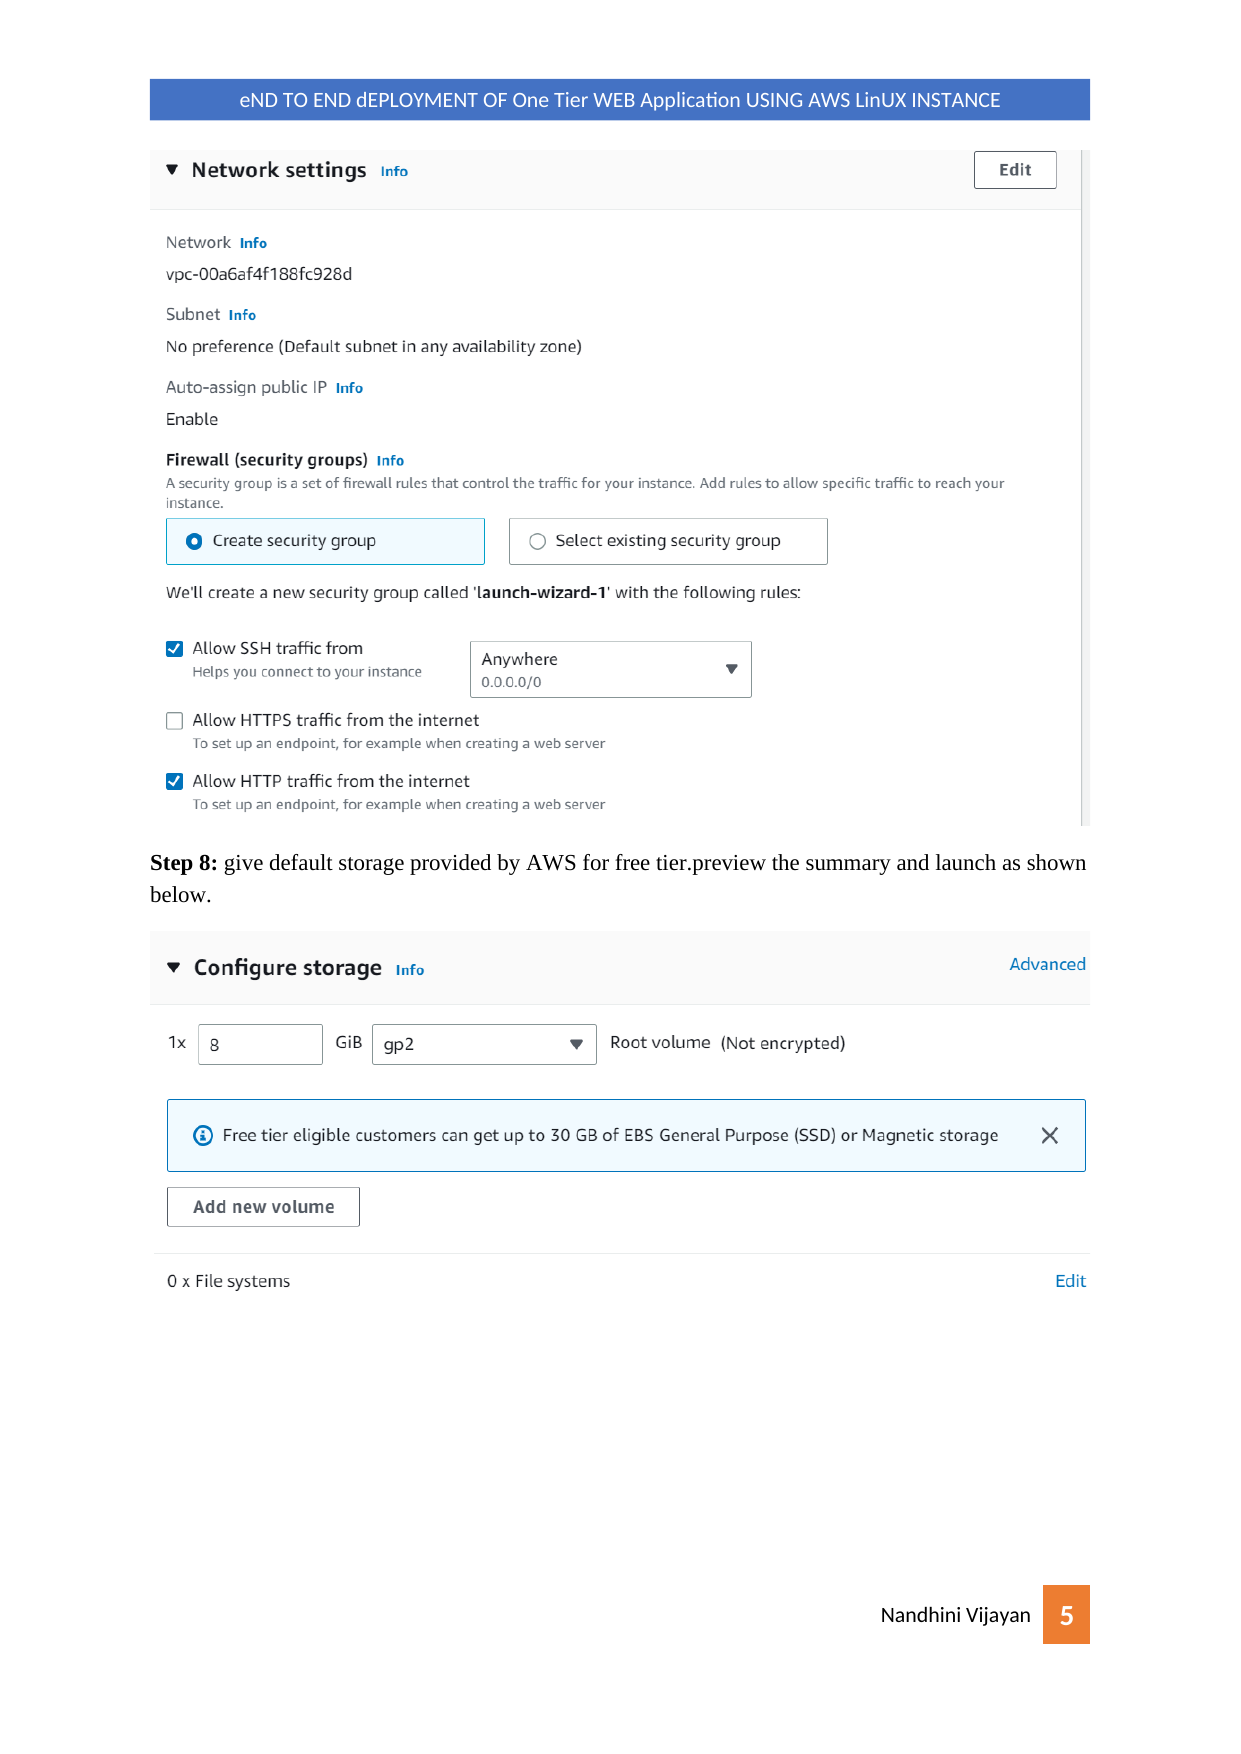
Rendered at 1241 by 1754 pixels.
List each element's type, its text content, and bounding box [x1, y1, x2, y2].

picture [150, 150, 1091, 826]
picture [150, 931, 1091, 1304]
text Step 8: give default storage provided by AWS for free tier.preview the summary and launch as shown below. [150, 848, 1090, 908]
